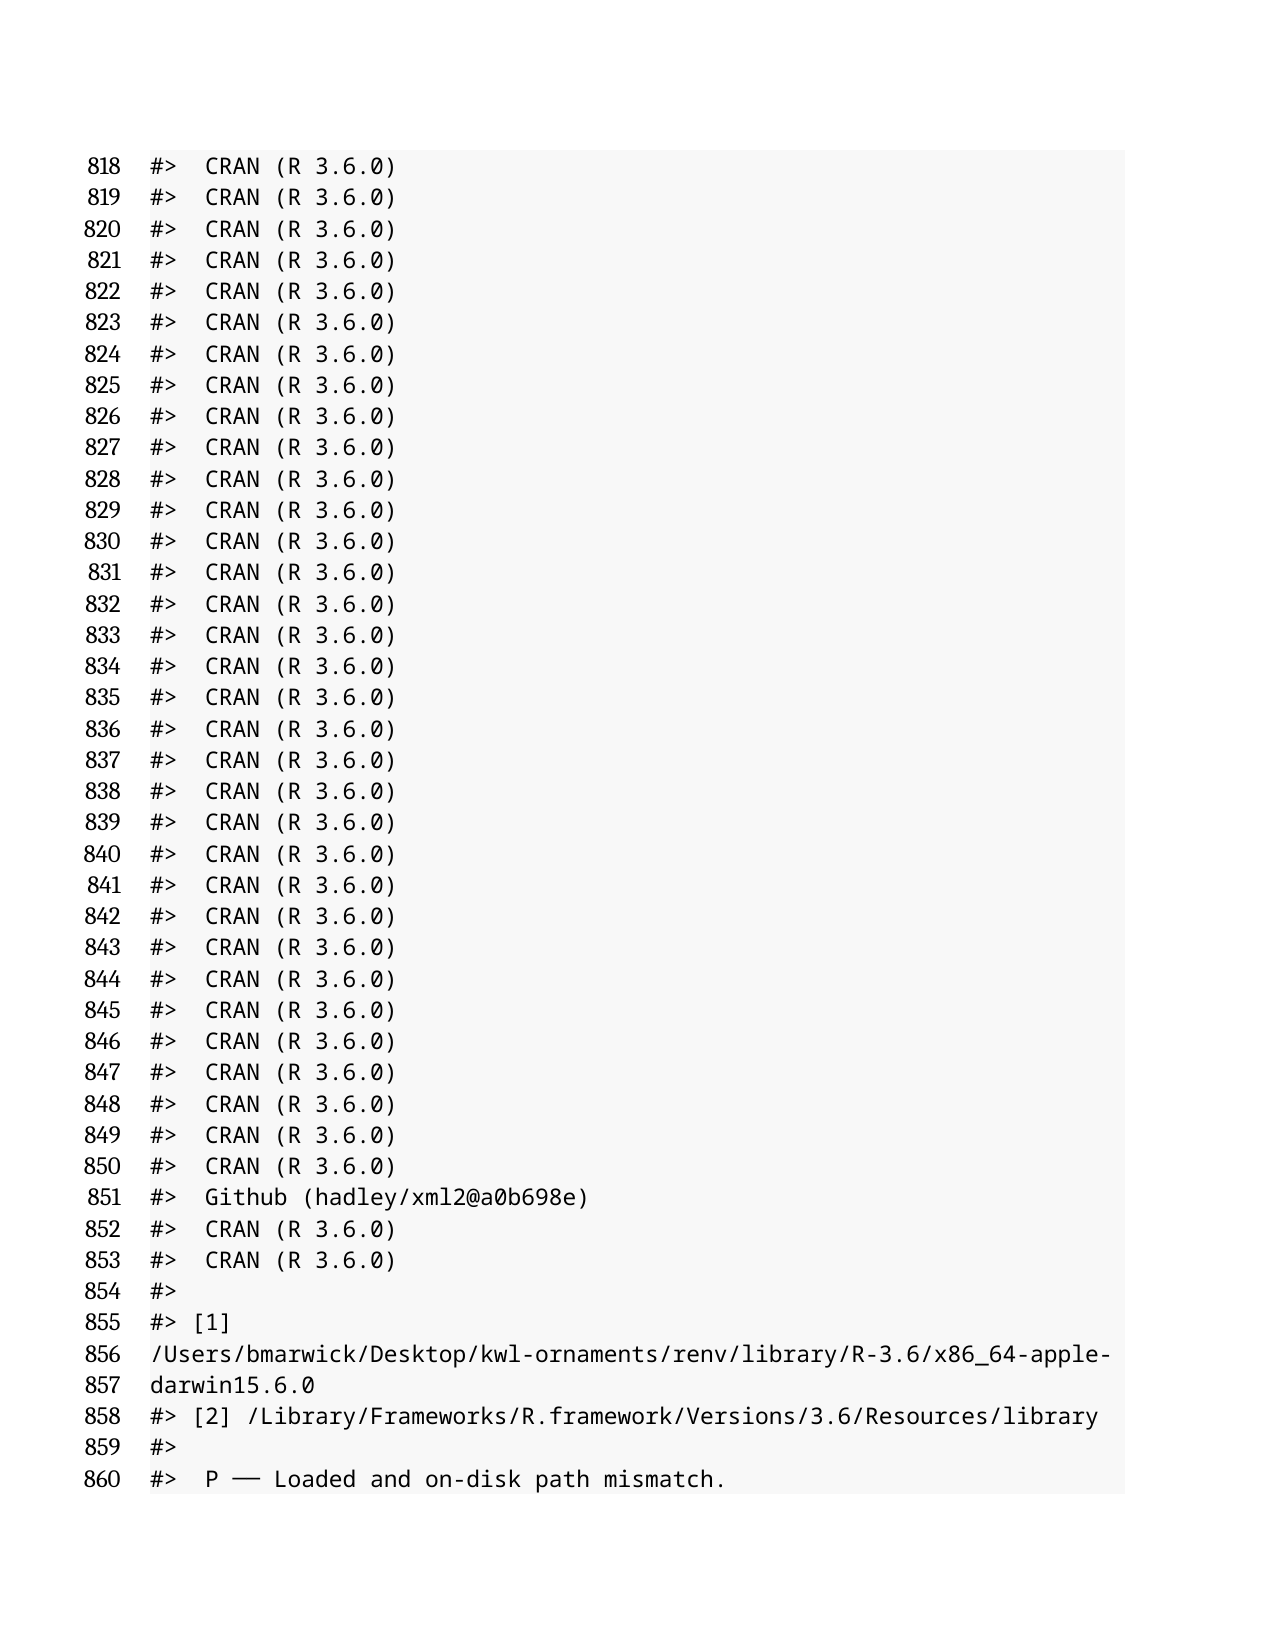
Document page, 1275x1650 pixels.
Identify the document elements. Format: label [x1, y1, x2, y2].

text [150, 150, 1125, 1494]
